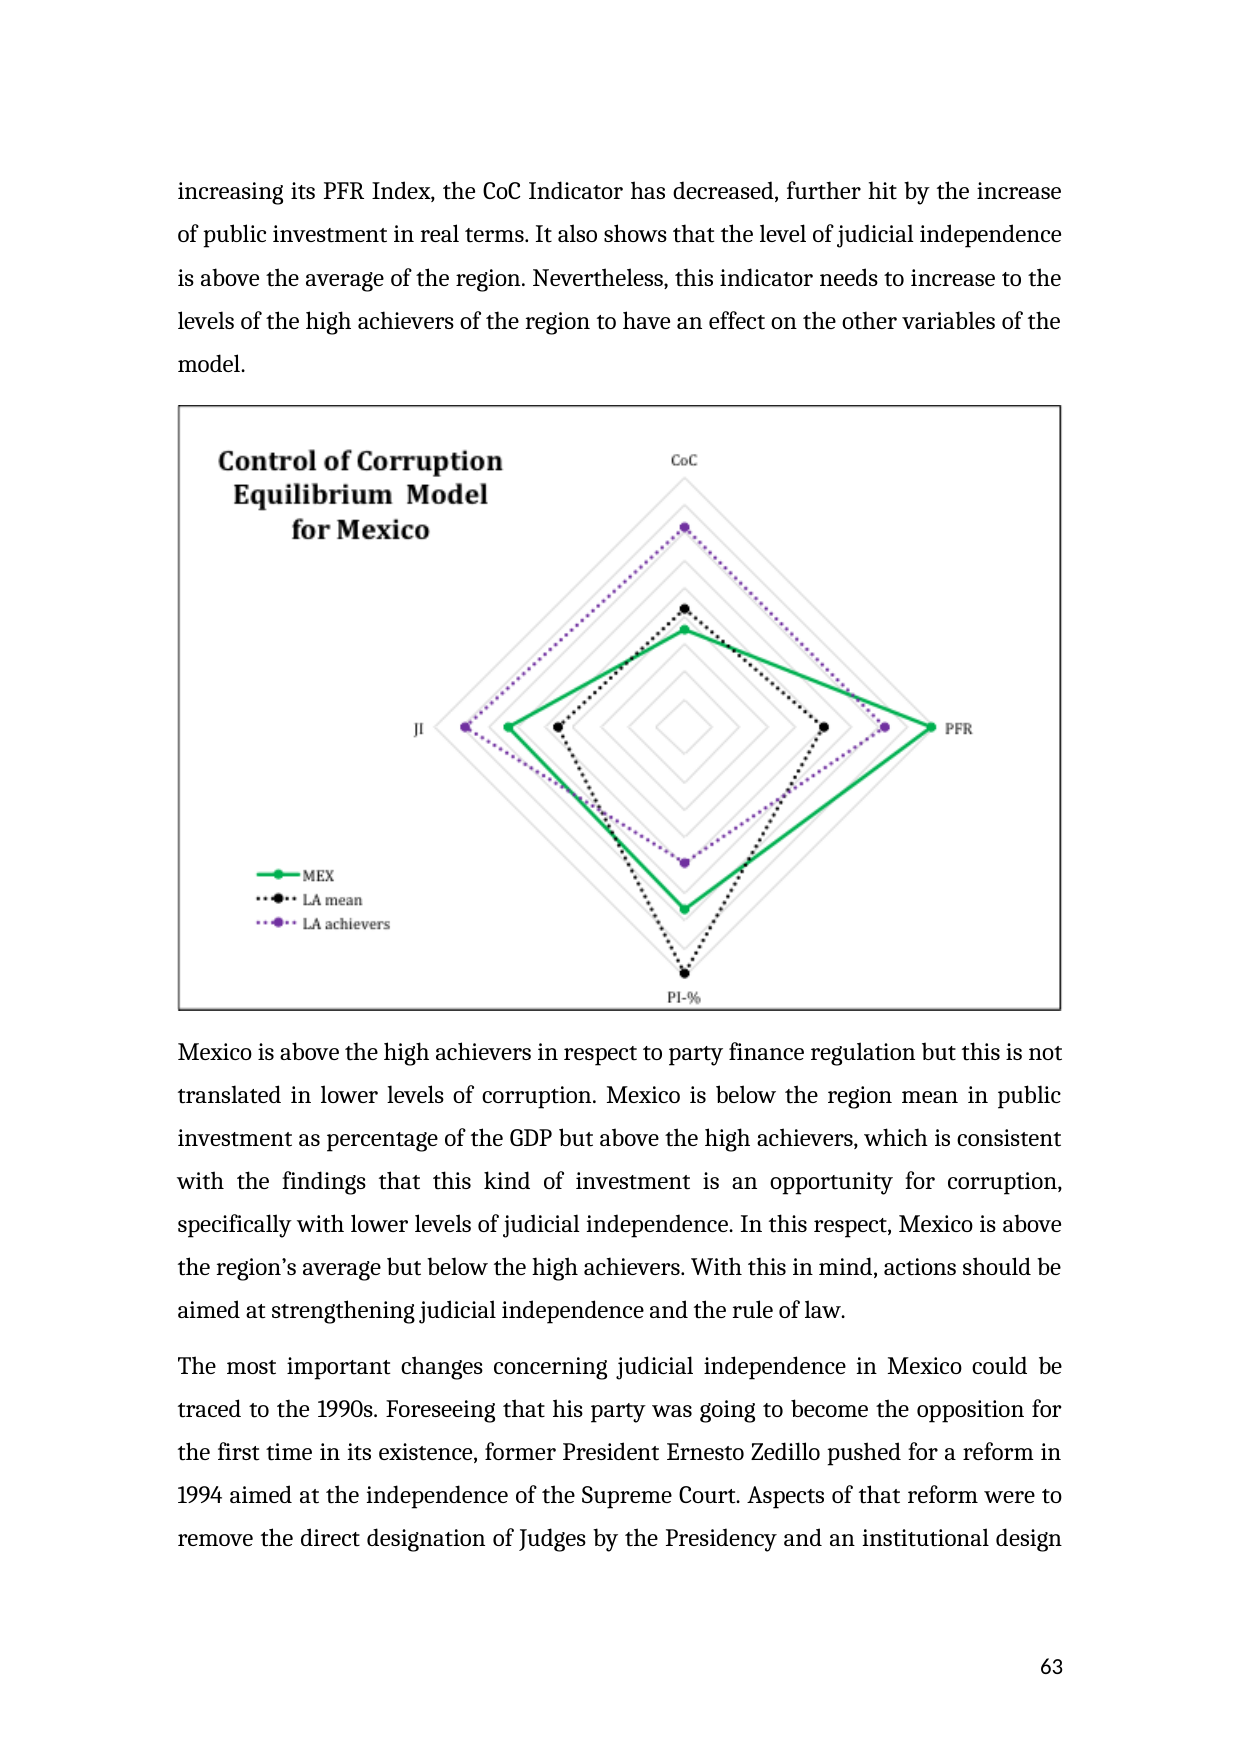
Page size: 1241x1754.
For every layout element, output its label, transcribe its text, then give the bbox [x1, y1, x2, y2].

text Mexico is above the high achievers in respect to party finance regulation but this is not translated in lower levels of corruption. Mexico is below the region mean in public investment as percentage of the GDP but above the high achievers, which is consistent with the findings that this kind of investment is an opportunity for corruption, specifically with lower levels of judicial independence. In this respect, Mexico is above the region’s average but below the high achievers. With this in mind, actions should be aimed at strengthening judicial independence and the rule of law. [177, 1037, 1063, 1325]
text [177, 177, 1063, 378]
picture [177, 405, 1063, 1011]
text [177, 1352, 1063, 1553]
